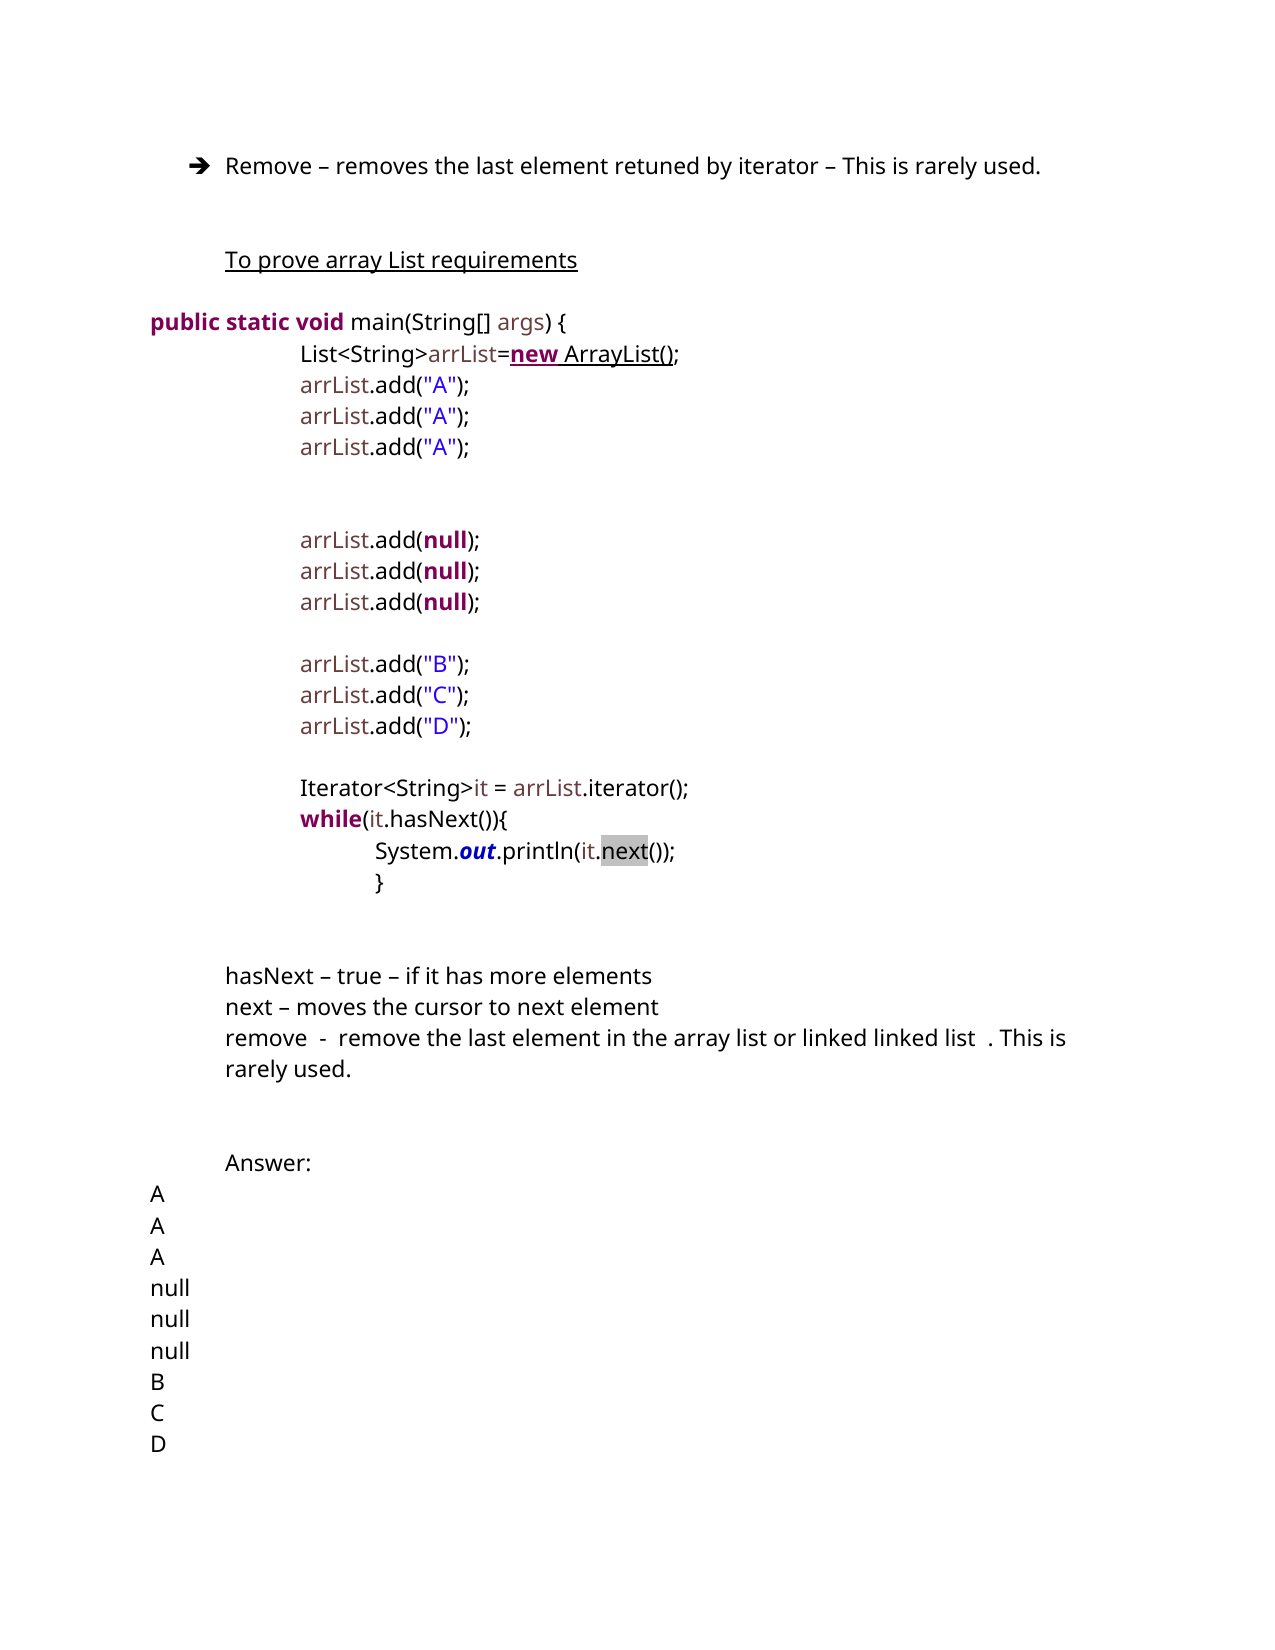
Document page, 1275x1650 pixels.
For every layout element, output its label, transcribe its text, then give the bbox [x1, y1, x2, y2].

text arrList.add(null); [150, 523, 1125, 555]
text while(it.hasNext()){ [150, 803, 1125, 834]
text null [150, 1334, 1125, 1366]
text A [150, 1209, 1125, 1241]
list Answer: [225, 1147, 1125, 1178]
text arrList.add("A"); [150, 400, 1125, 431]
text arrList.add("A"); [150, 431, 1125, 462]
text C [150, 1397, 1125, 1428]
text A [150, 1241, 1125, 1272]
text public static void main(String[] args) { [150, 306, 1125, 337]
list remove - remove the last element in the array list or linked linked list . This is rarely used. [225, 1022, 1125, 1084]
text null [150, 1272, 1125, 1303]
list next – moves the cursor to next element [225, 991, 1125, 1022]
text arrList.add("C"); [150, 679, 1125, 710]
text arrList.add("D"); [150, 710, 1125, 742]
list To prove array List requirements [225, 244, 1125, 275]
text Iterator<String>it = arrList.iterator(); [150, 772, 1125, 803]
text List<String>arrList=new ArrayList(); [150, 337, 1125, 369]
text System.out.println(it.next()); [150, 834, 1125, 866]
text null [150, 1303, 1125, 1334]
list } [225, 866, 1125, 897]
text D [150, 1428, 1125, 1459]
text arrList.add(null); [150, 586, 1125, 617]
list hasNext – true – if it has more elements [225, 959, 1125, 991]
text arrList.add("B"); [150, 648, 1125, 679]
text B [150, 1366, 1125, 1397]
text arrList.add(null); [150, 555, 1125, 586]
text A [150, 1178, 1125, 1209]
text arrList.add("A"); [150, 369, 1125, 400]
list Remove – removes the last element retuned by iterator – This is rarely used. [187, 150, 1125, 181]
